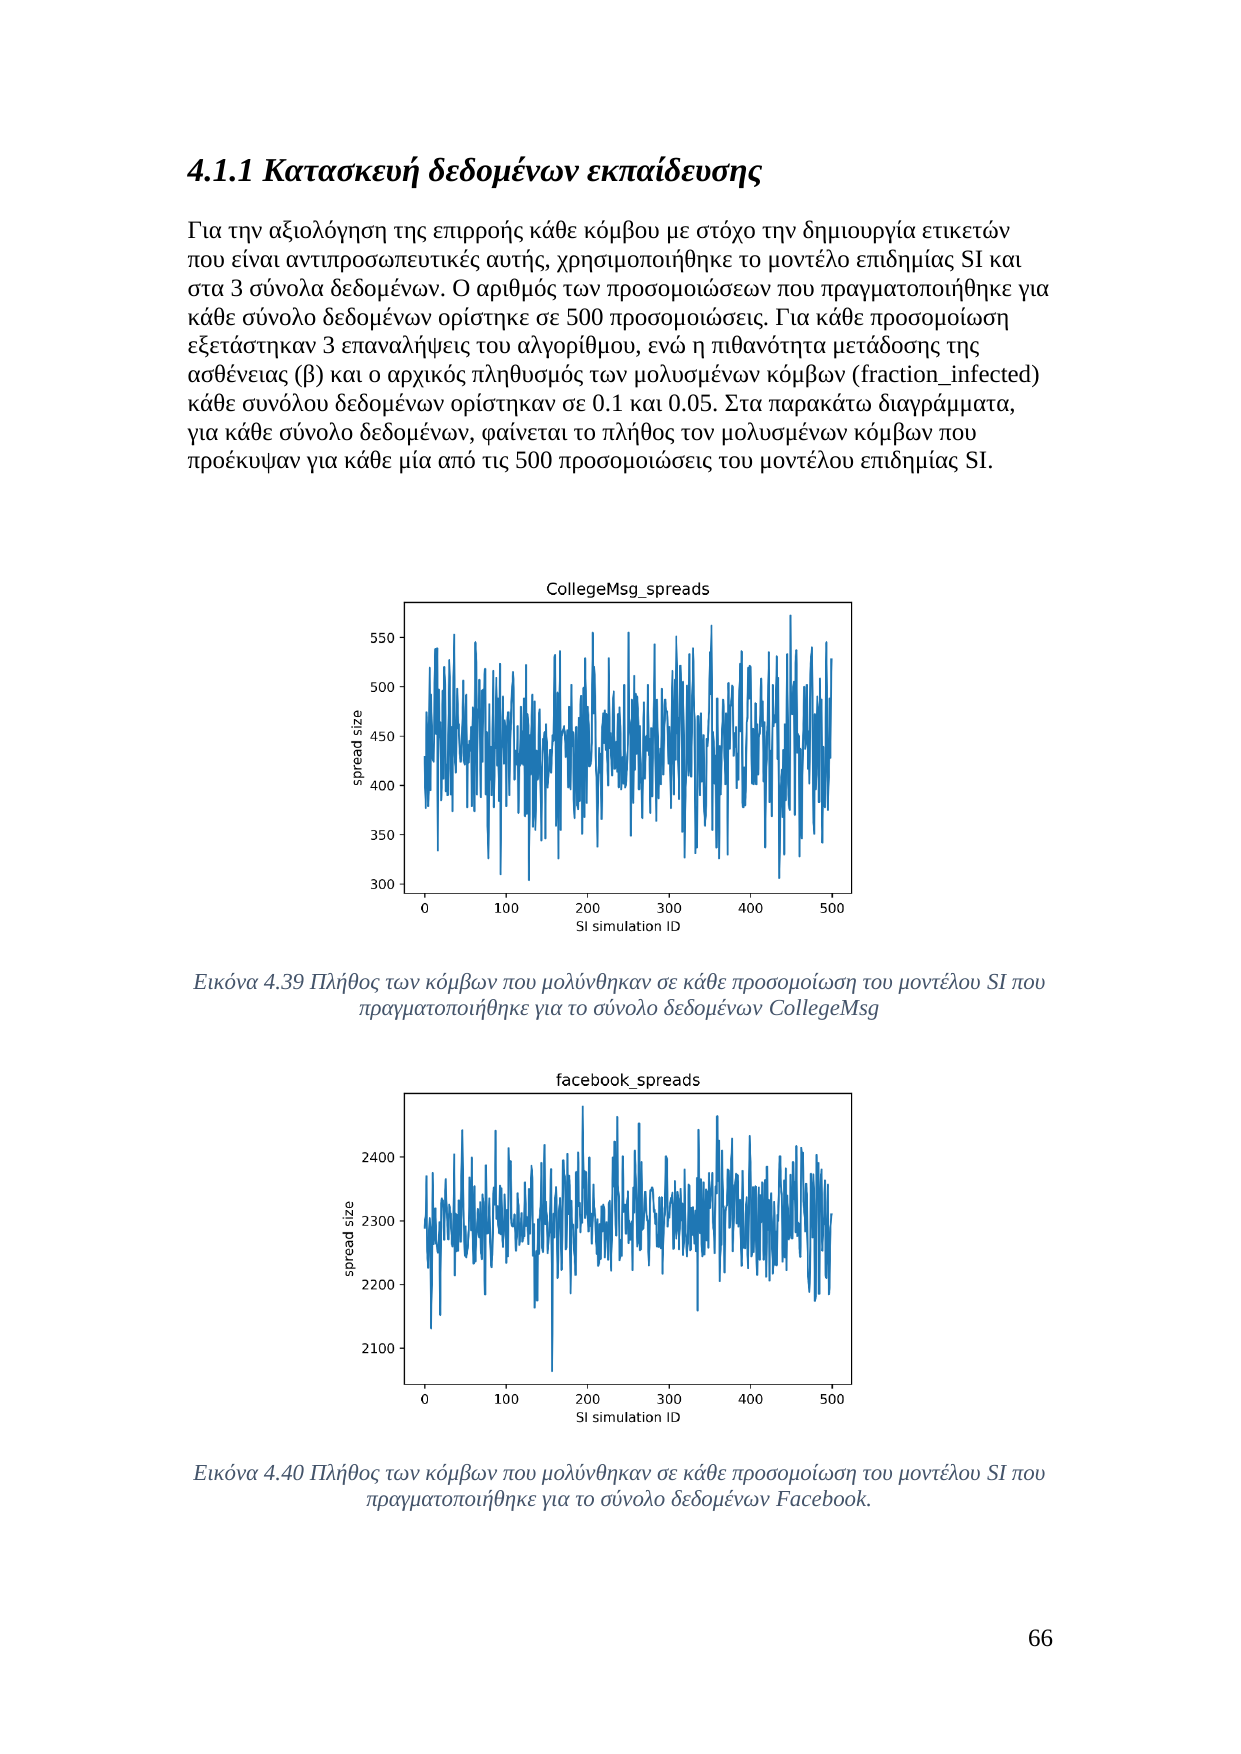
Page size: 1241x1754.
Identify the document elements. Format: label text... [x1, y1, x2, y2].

picture [332, 557, 908, 941]
subtitle 4.1.1 Κατασκευή δεδομένων εκπαίδευσης [187, 150, 1053, 188]
text Για την αξιολόγηση της επιρροής κάθε κόμβου με στόχο την δημιουργία ετικετών που είναι αντιπροσωπευτικές αυτής, χρησιμοποιήθηκε το μοντέλο επιδημίας SI και στα 3 σύνολα δεδομένων. Ο αριθμός των προσομοιώσεων που πραγματοποιήθηκε για κάθε σύνολο δεδομένων ορίστηκε σε 500 προσομοιώσεις. Για κάθε προσομοίωση εξετάστηκαν 3 επαναλήψεις του αλγορίθμου, ενώ η πιθανότητα μετάδοσης της ασθένειας (β) και ο αρχικός πληθυσμός των μολυσμένων κόμβων (fraction_infected) κάθε συνόλου δεδομένων ορίστηκαν σε 0.1 και 0.05. Στα παρακάτω διαγράμματα, για κάθε σύνολο δεδομένων, φαίνεται το πλήθος τον μολυσμένων κόμβων που προέκυψαν για κάθε μία από τις 500 προσομοιώσεις του μοντέλου επιδημίας SI. [187, 215, 1053, 474]
picture [332, 1047, 908, 1432]
